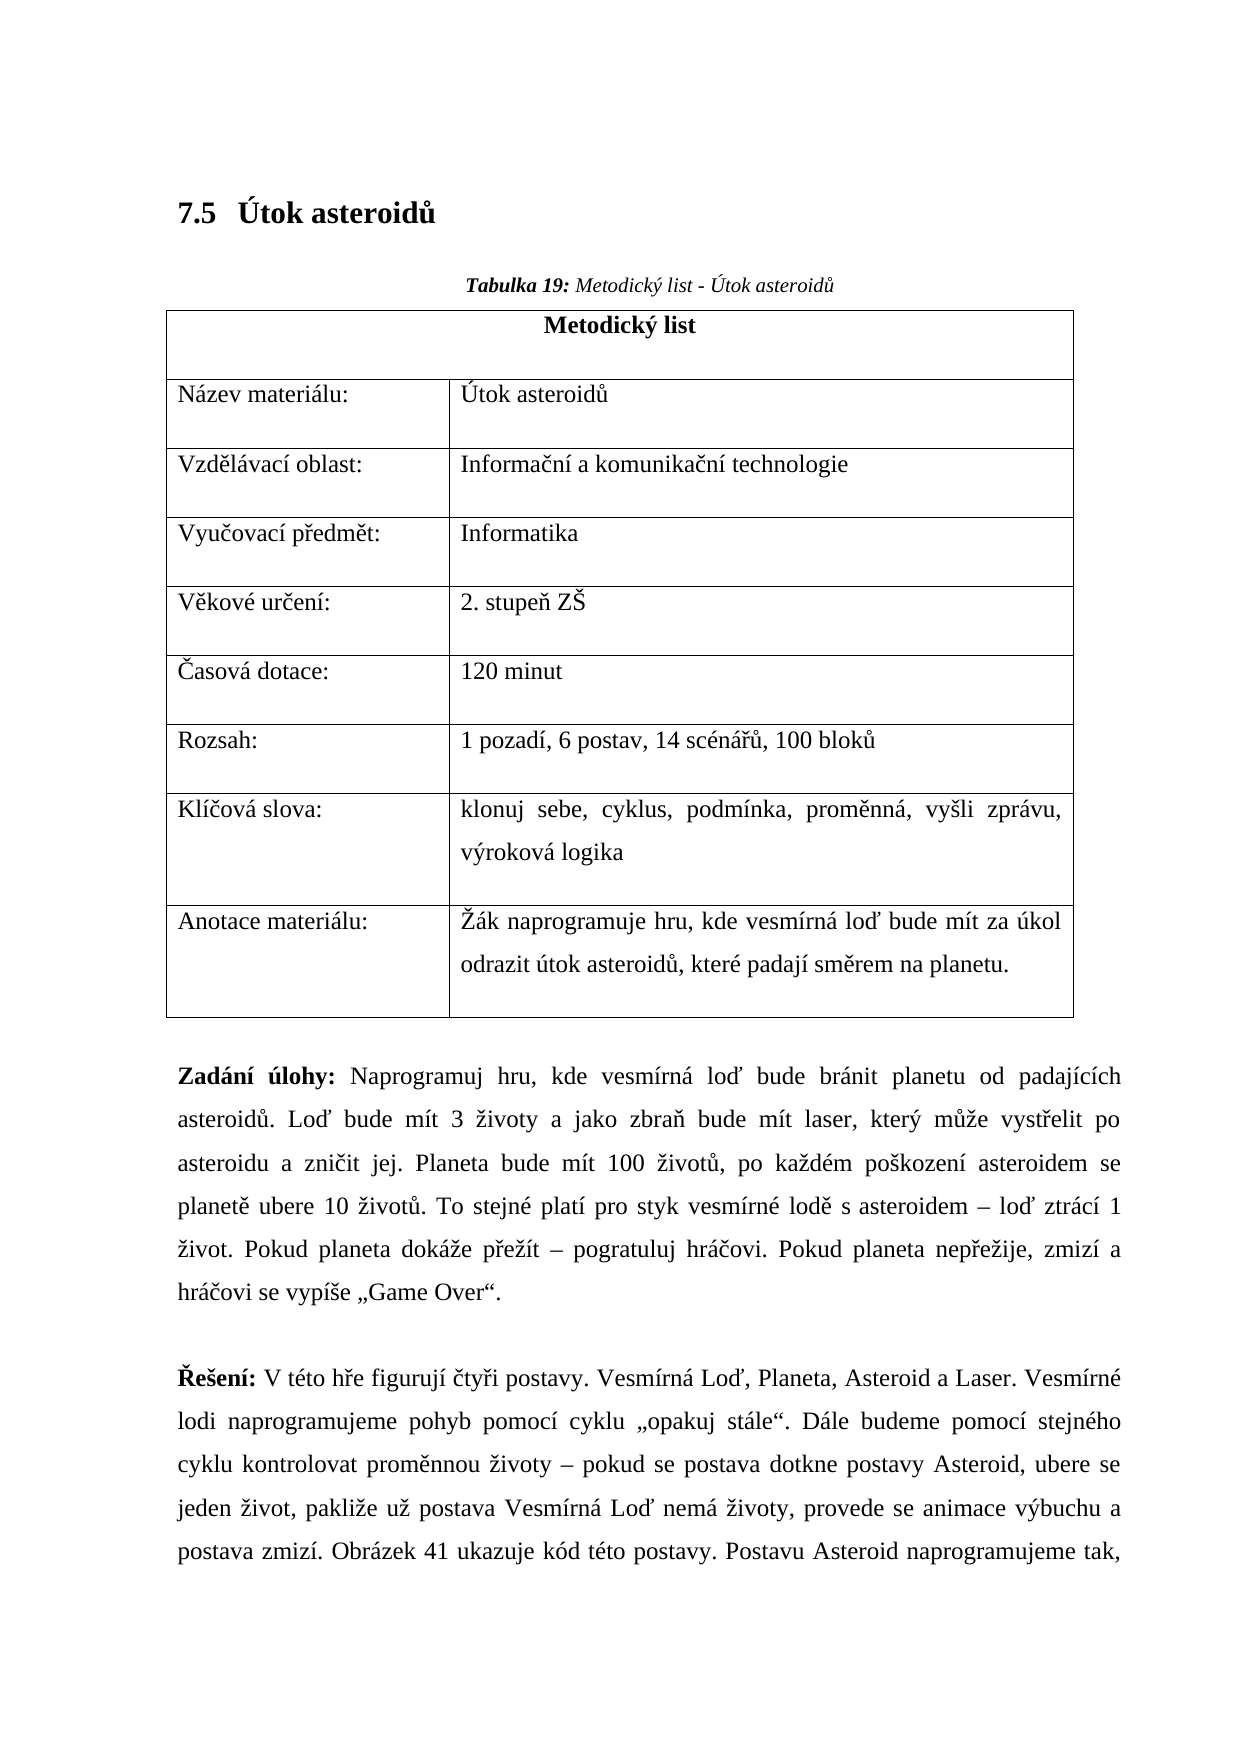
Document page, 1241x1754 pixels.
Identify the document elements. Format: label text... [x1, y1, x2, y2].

table_cell Žák naprogramuje hru, kde vesmírná loď bude mít za úkol odrazit útok asteroidů, které padají směrem na planetu. [450, 906, 1073, 1017]
table_cell Věkové určení: [167, 587, 449, 655]
table_cell Název materiálu: [167, 380, 449, 448]
table_cell 120 minut [450, 656, 1073, 724]
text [177, 1363, 1122, 1564]
table_cell Vzdělávací oblast: [167, 449, 449, 517]
table_cell Útok asteroidů [450, 380, 1073, 448]
table_cell Informační a komunikační technologie [450, 449, 1073, 517]
table_header Metodický list [167, 311, 1073, 378]
table_cell 1 pozadí, 6 postav, 14 scénářů, 100 bloků [450, 725, 1073, 793]
table_cell 2. stupeň ZŠ [450, 587, 1073, 655]
table_cell Anotace materiálu: [167, 906, 449, 1017]
table_cell klonuj sebe, cyklus, podmínka, proměnná, vyšli zprávu, výroková logika [450, 794, 1073, 905]
table_cell Rozsah: [167, 725, 449, 793]
table_cell Vyučovací předmět: [167, 518, 449, 586]
table_cell Informatika [450, 518, 1073, 586]
table_cell Klíčová slova: [167, 794, 449, 905]
table_cell Časová dotace: [167, 656, 449, 724]
text Zadání úlohy: Naprogramuj hru, kde vesmírná loď bude bránit planetu od padajících asteroidů. Loď bude mít 3 životy a jako zbraň bude mít laser, který může vystřelit po asteroidu a zničit jej. Planeta bude mít 100 životů, po každém poškození asteroidem se planetě ubere 10 životů. To stejné platí pro styk vesmírné lodě s asteroidem – loď ztrácí 1 život. Pokud planeta dokáže přežít – pogratuluj hráčovi. Pokud planeta nepřežije, zmizí a hráčovi se vypíše „Game Over“. [177, 1061, 1122, 1306]
subtitle Útok asteroidů [177, 194, 1122, 231]
text Tabulka 19: Metodický list - Útok asteroidů [177, 273, 1122, 297]
